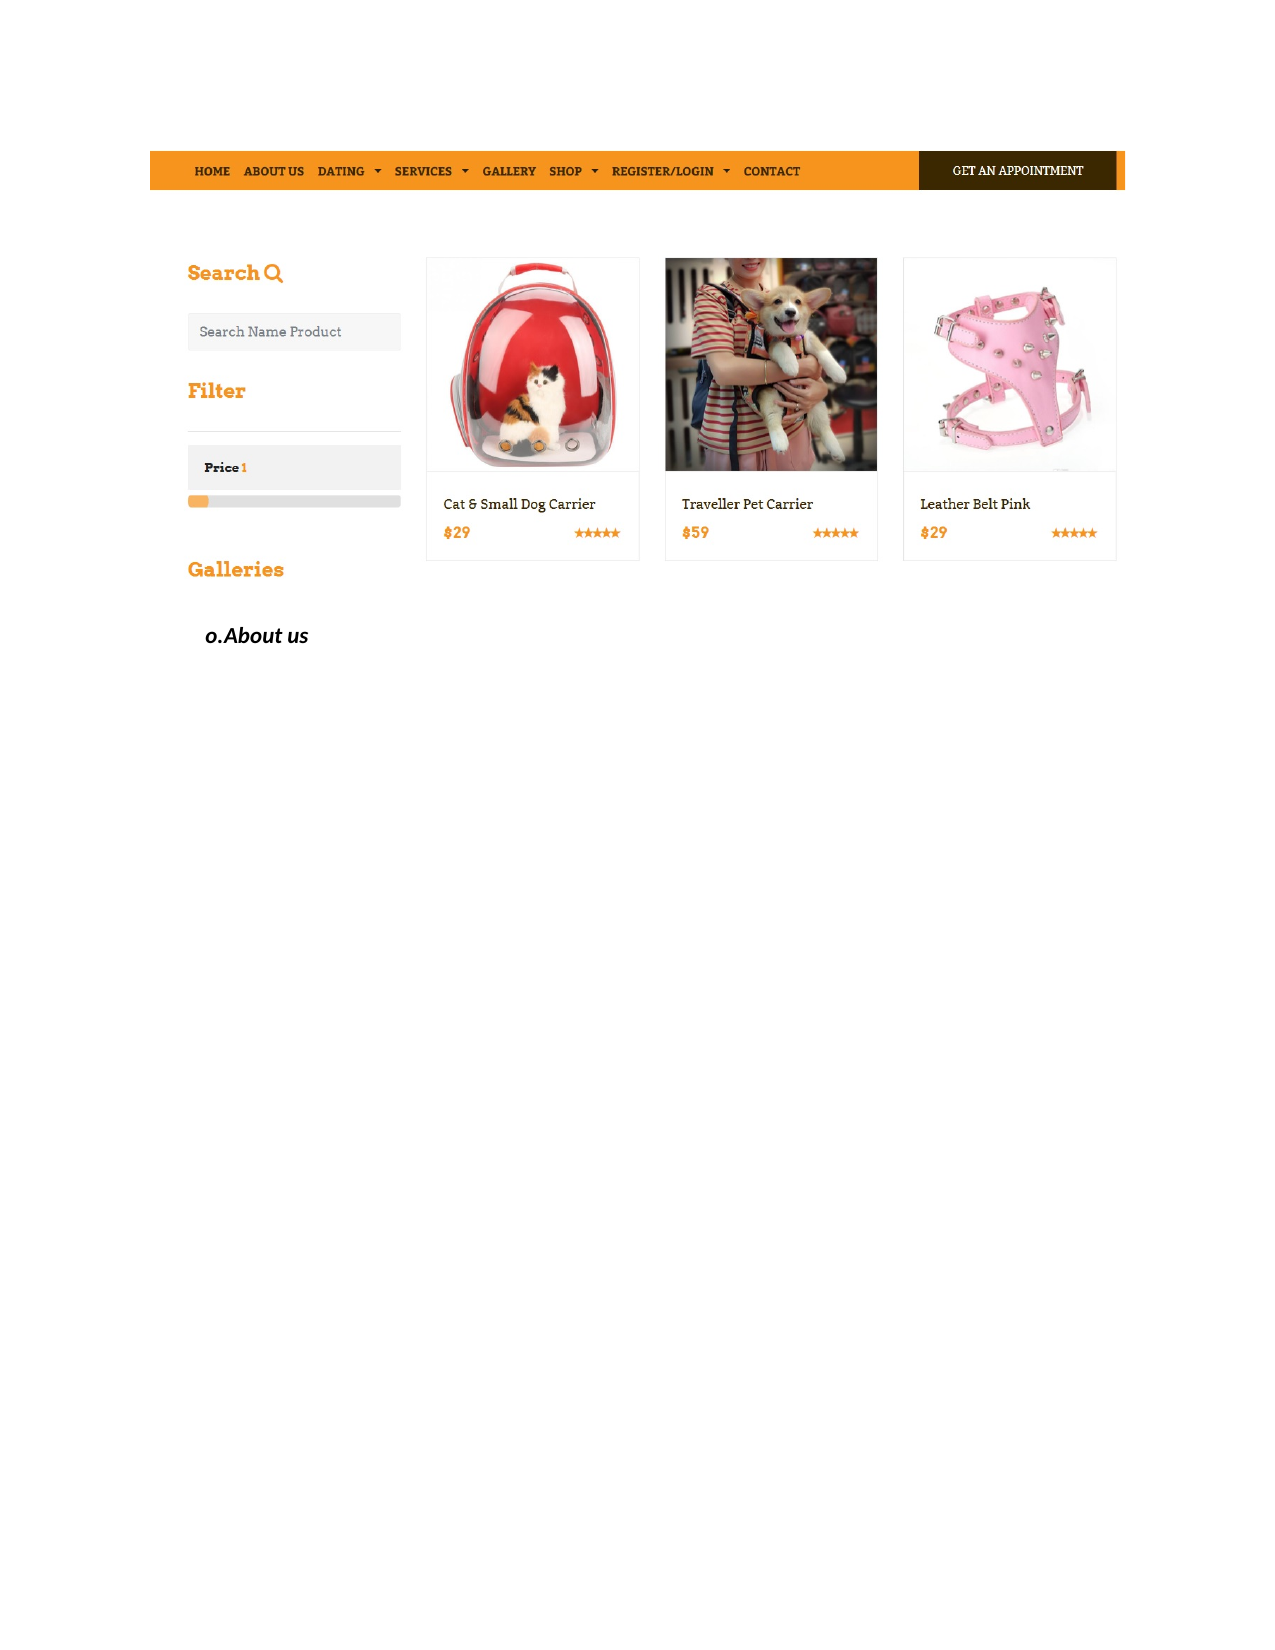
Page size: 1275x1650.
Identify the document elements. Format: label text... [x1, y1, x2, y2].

list About us [205, 621, 1125, 649]
picture [150, 150, 1125, 589]
